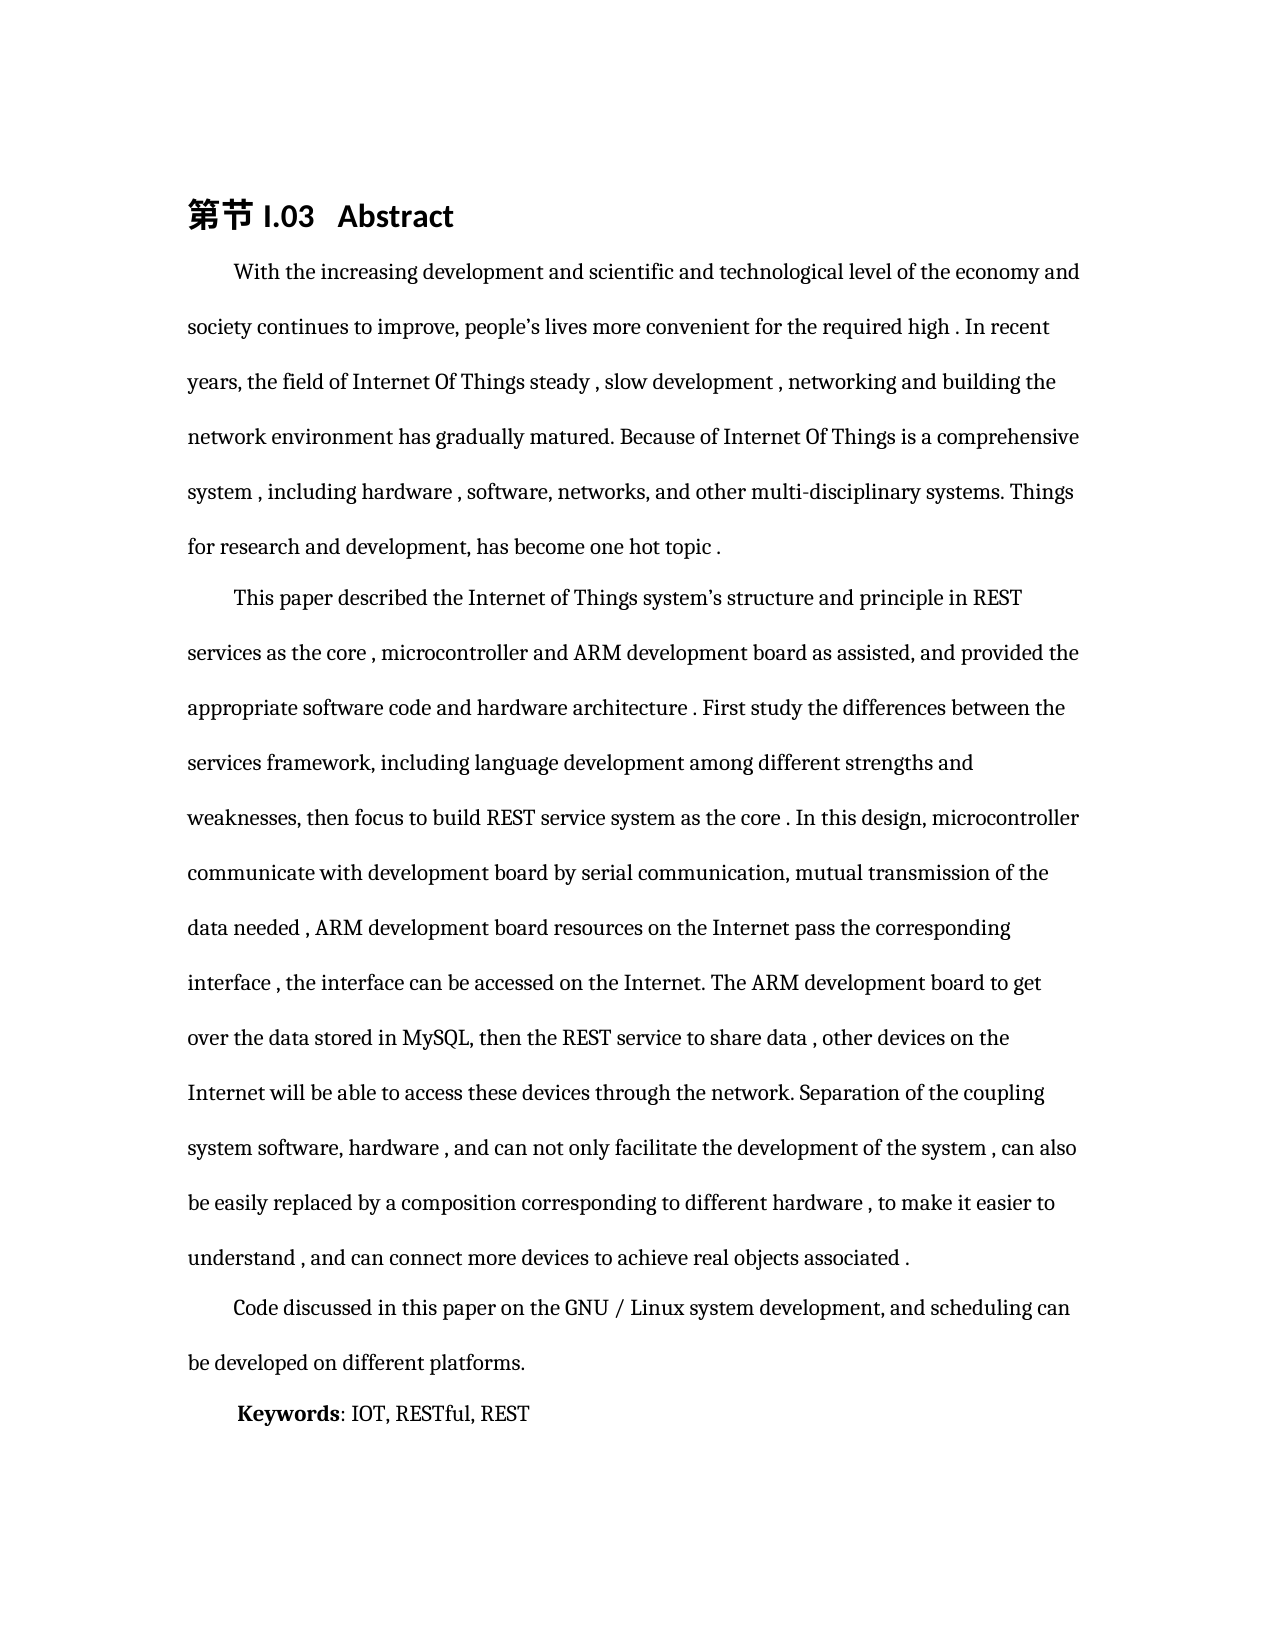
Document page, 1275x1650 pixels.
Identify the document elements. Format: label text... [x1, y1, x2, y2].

text Keywords: IOT, RESTful, REST [187, 1401, 1087, 1445]
subtitle Abstract [187, 171, 1087, 259]
text This paper described the Internet of Things system’s structure and principle in REST services as the core , microcontroller and ARM development board as assisted, and provided the appropriate software code and hardware architecture . First study the differences between the services framework, including language development among different strengths and weaknesses, then focus to build REST service system as the core . In this design, microcontroller communicate with development board by serial communication, mutual transmission of the data needed , ARM development board resources on the Internet pass the corresponding interface , the interface can be accessed on the Internet. The ARM development board to get over the data stored in MySQL, then the REST service to share data , other devices on the Internet will be able to access these devices through the network. Separation of the coupling system software, hardware , and can not only facilitate the development of the system , can also be easily replaced by a composition corresponding to different hardware , to make it easier to understand , and can connect more devices to achieve real objects associated . [187, 584, 1087, 1289]
text With the increasing development and scientific and technological level of the economy and society continues to improve, people’s lives more convenient for the required high . In recent years, the field of Internet Of Things steady , slow development , networking and building the network environment has gradually matured. Because of Internet Of Things is a comprehensive system , including hardware , software, networks, and other multi-disciplinary systems. Things for research and development, has become one hot topic . [187, 259, 1087, 578]
text Code discussed in this paper on the GNU / Linux system development, and scheduling can be developed on different platforms. [187, 1295, 1087, 1394]
